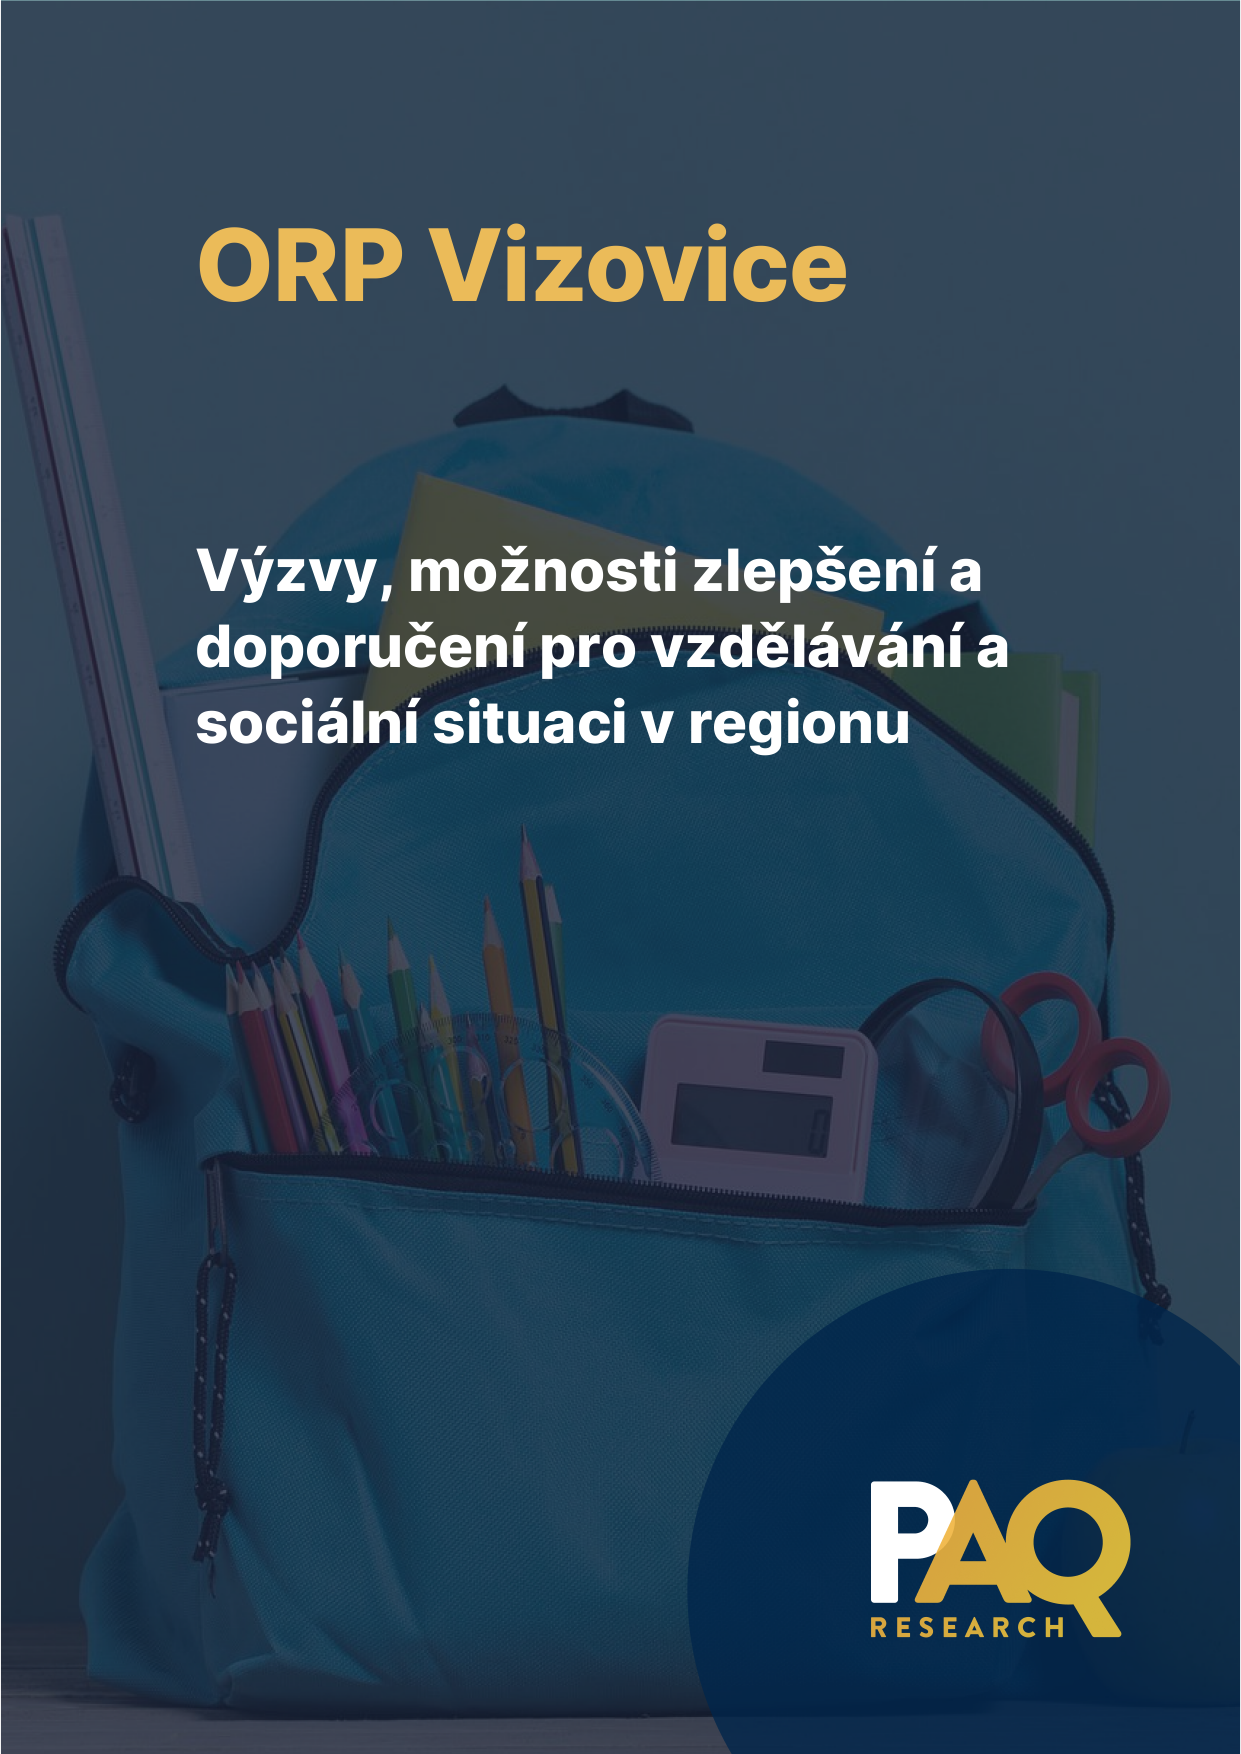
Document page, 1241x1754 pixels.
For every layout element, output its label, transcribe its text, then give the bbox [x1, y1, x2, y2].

text Výzvy, možnosti zlepšení a doporučení pro vzdělávání a sociální situaci v regionu [195, 534, 1045, 758]
picture [0, 0, 1241, 1754]
text ORP Vizovice [195, 205, 1045, 326]
